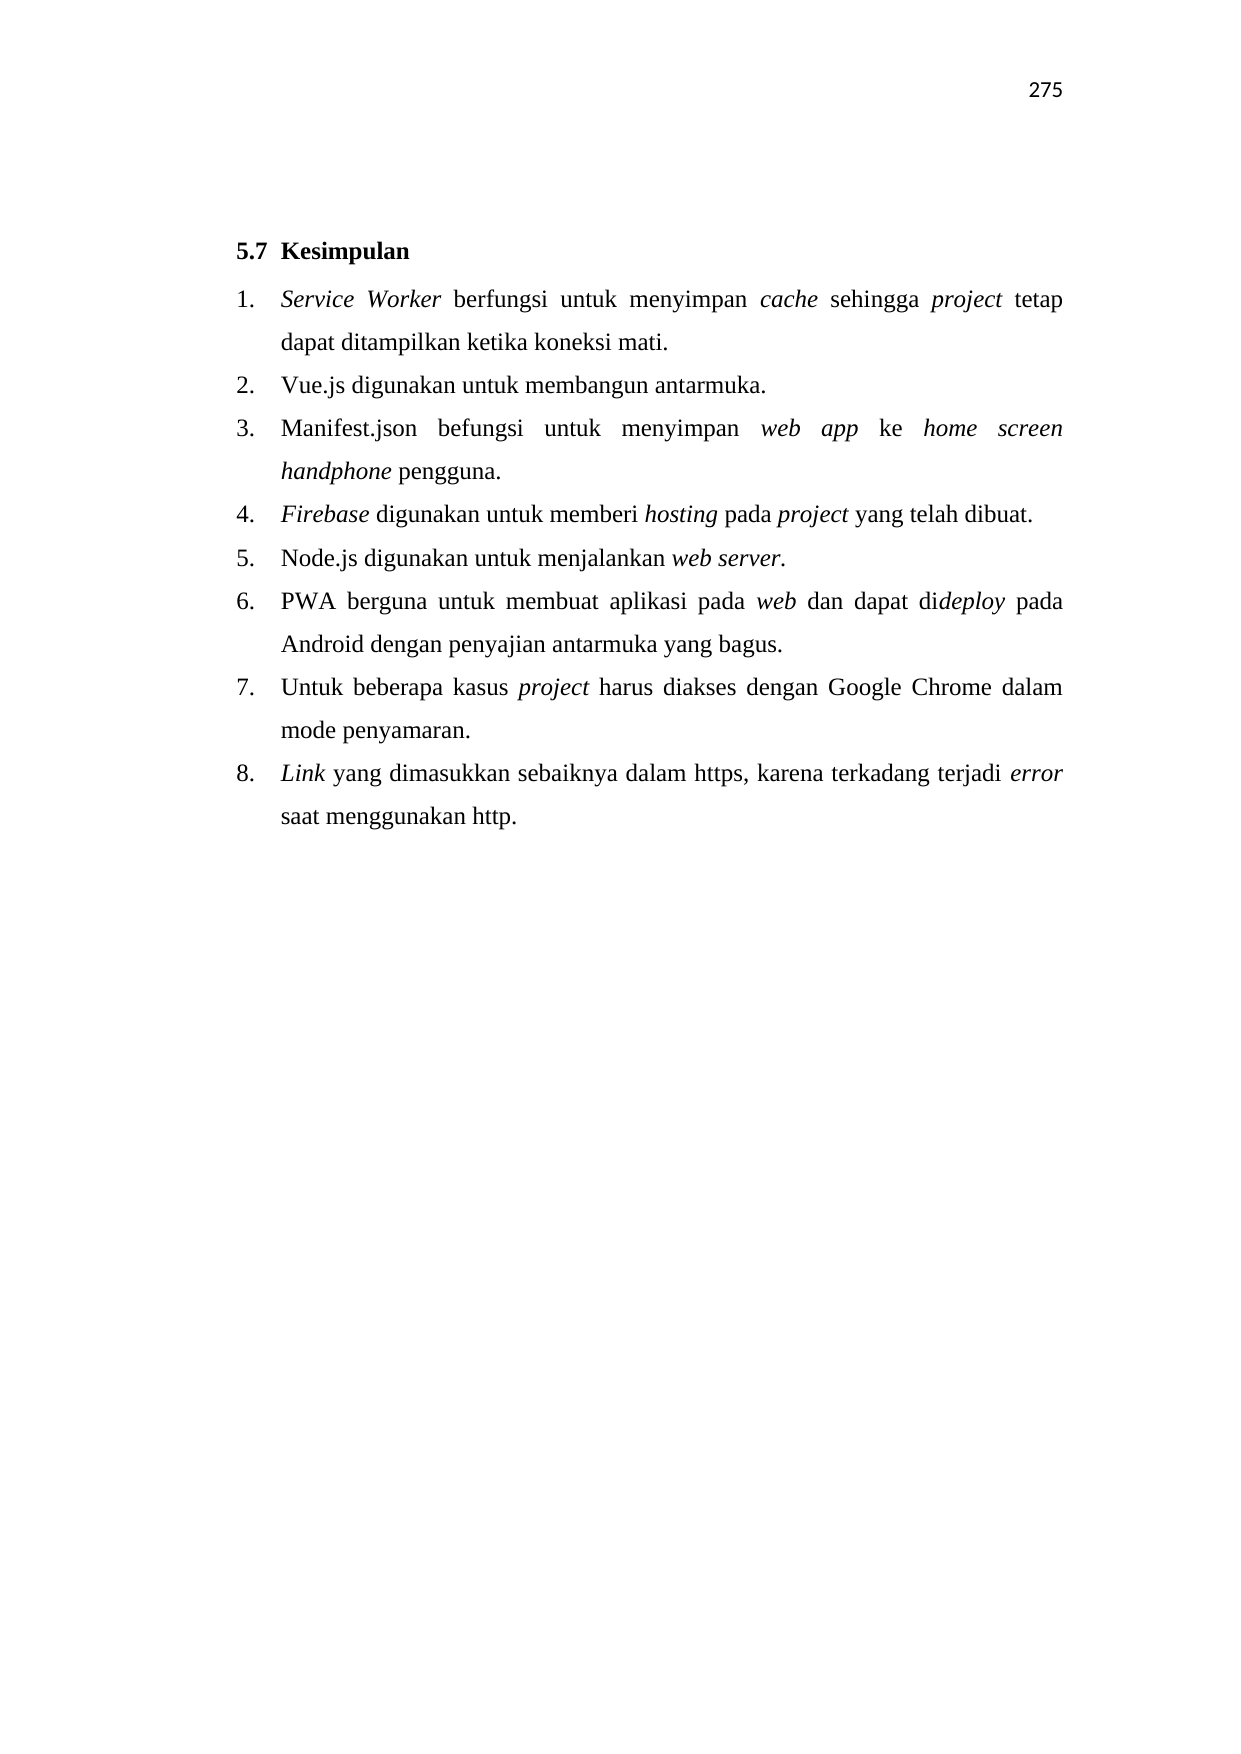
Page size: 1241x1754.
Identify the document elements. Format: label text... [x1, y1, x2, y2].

text 2. Vue.js digunakan untuk membangun antarmuka. [236, 370, 1063, 399]
text 8. Link yang dimasukkan sebaiknya dalam https, karena terkadang terjadi error saat menggunakan http. [236, 758, 1063, 830]
text 5.7 Kesimpulan [236, 236, 1063, 265]
text 4. Firebase digunakan untuk memberi hosting pada project yang telah dibuat. [236, 499, 1063, 528]
text 5. Node.js digunakan untuk menjalankan web server. [236, 543, 1063, 571]
text 3. Manifest.json befungsi untuk menyimpan web app ke home screen handphone pengguna. [236, 413, 1063, 485]
text 1. Service Worker berfungsi untuk menyimpan cache sehingga project tetap dapat ditampilkan ketika koneksi mati. [236, 284, 1063, 356]
text 6. PWA berguna untuk membuat aplikasi pada web dan dapat dideploy pada Android dengan penyajian antarmuka yang bagus. [236, 586, 1063, 658]
text 7. Untuk beberapa kasus project harus diakses dengan Google Chrome dalam mode penyamaran. [236, 672, 1063, 744]
